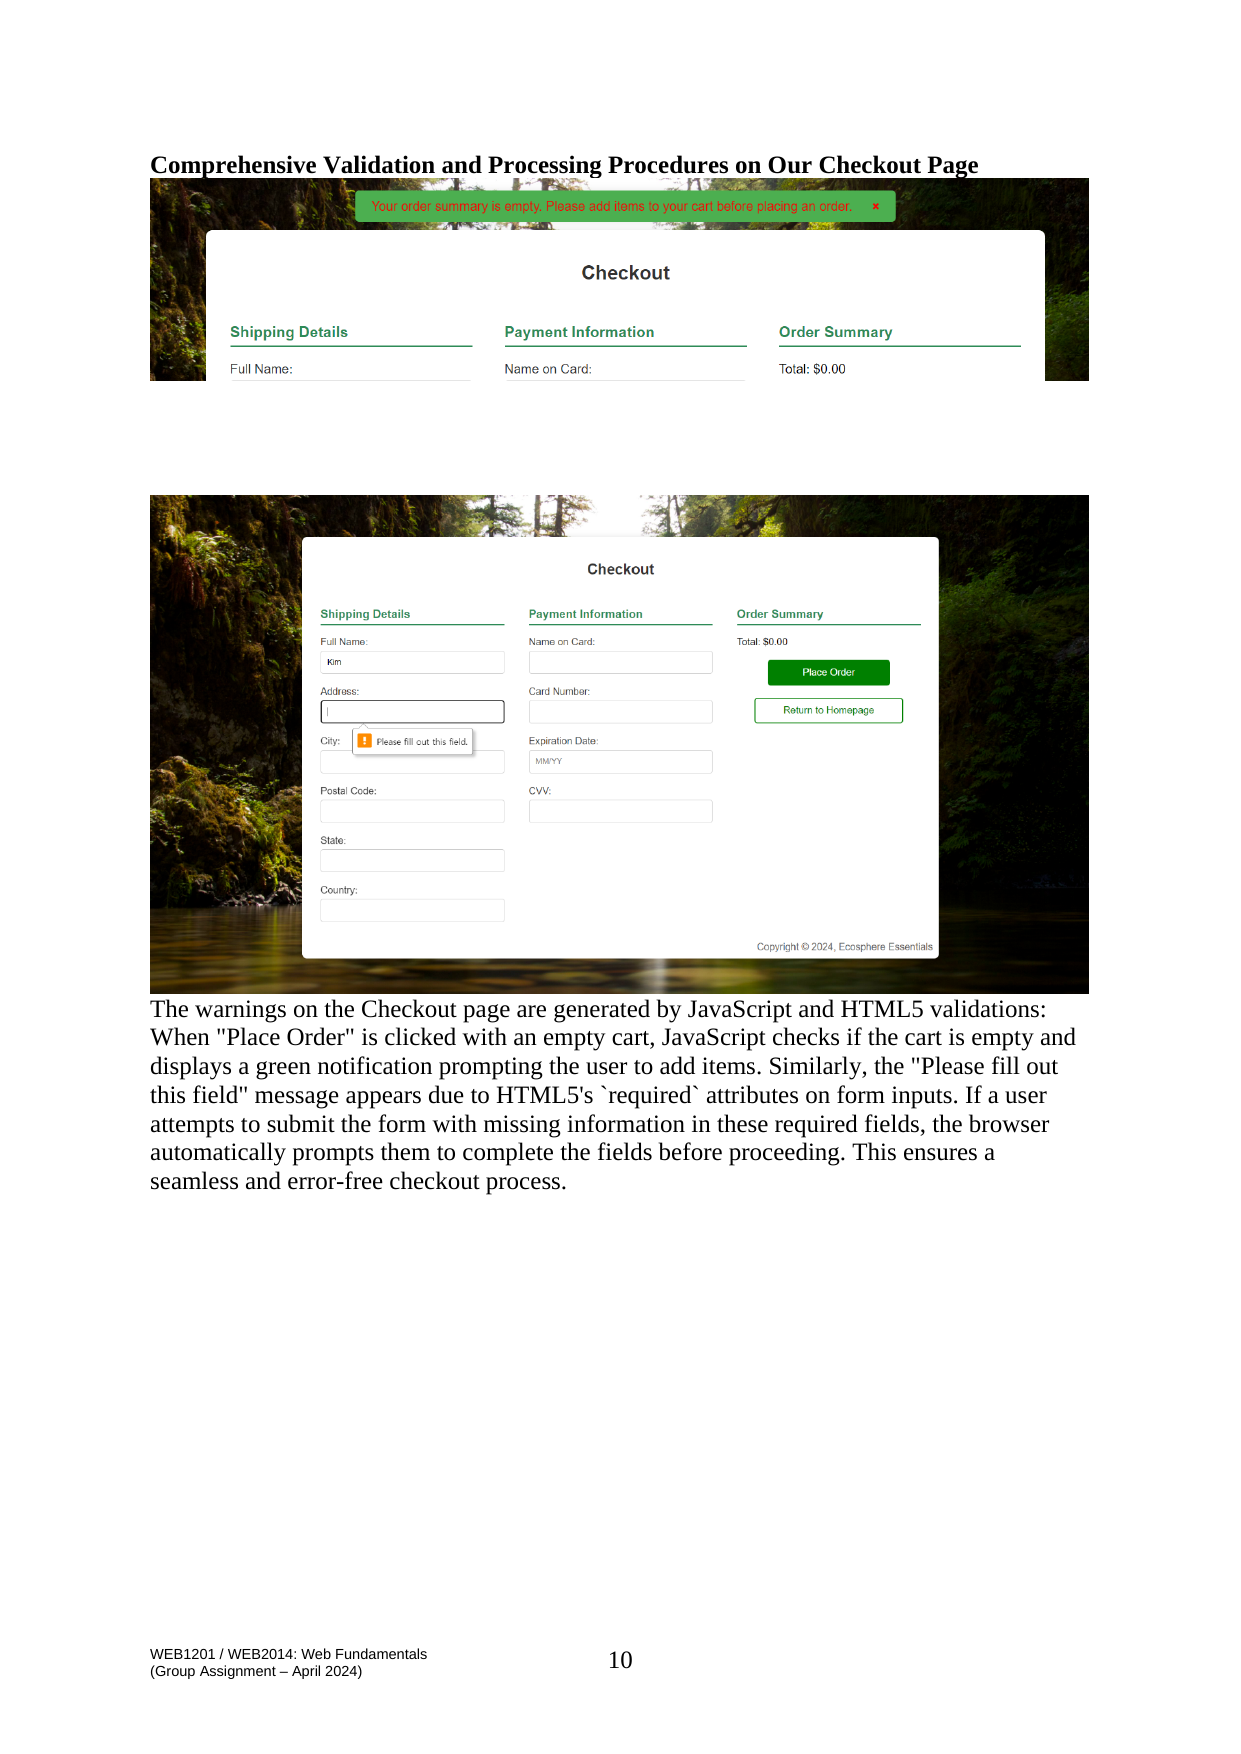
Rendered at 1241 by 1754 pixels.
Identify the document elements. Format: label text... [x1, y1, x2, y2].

picture [150, 495, 1089, 994]
text Comprehensive Validation and Processing Procedures on Our Checkout Page [150, 150, 1090, 179]
picture [150, 178, 1089, 381]
text The warnings on the Checkout page are generated by JavaScript and HTML5 validations: When "Place Order" is clicked with an empty cart, JavaScript checks if the cart is empty and displays a green notification prompting the user to add items. Similarly, the "Please fill out this field" message appears due to HTML5's `required` attributes on form inputs. If a user attempts to submit the form with missing information in these required fields, the browser automatically prompts them to complete the fields before proceeding. This ensures a seamless and error-free checkout process. [150, 994, 1090, 1195]
